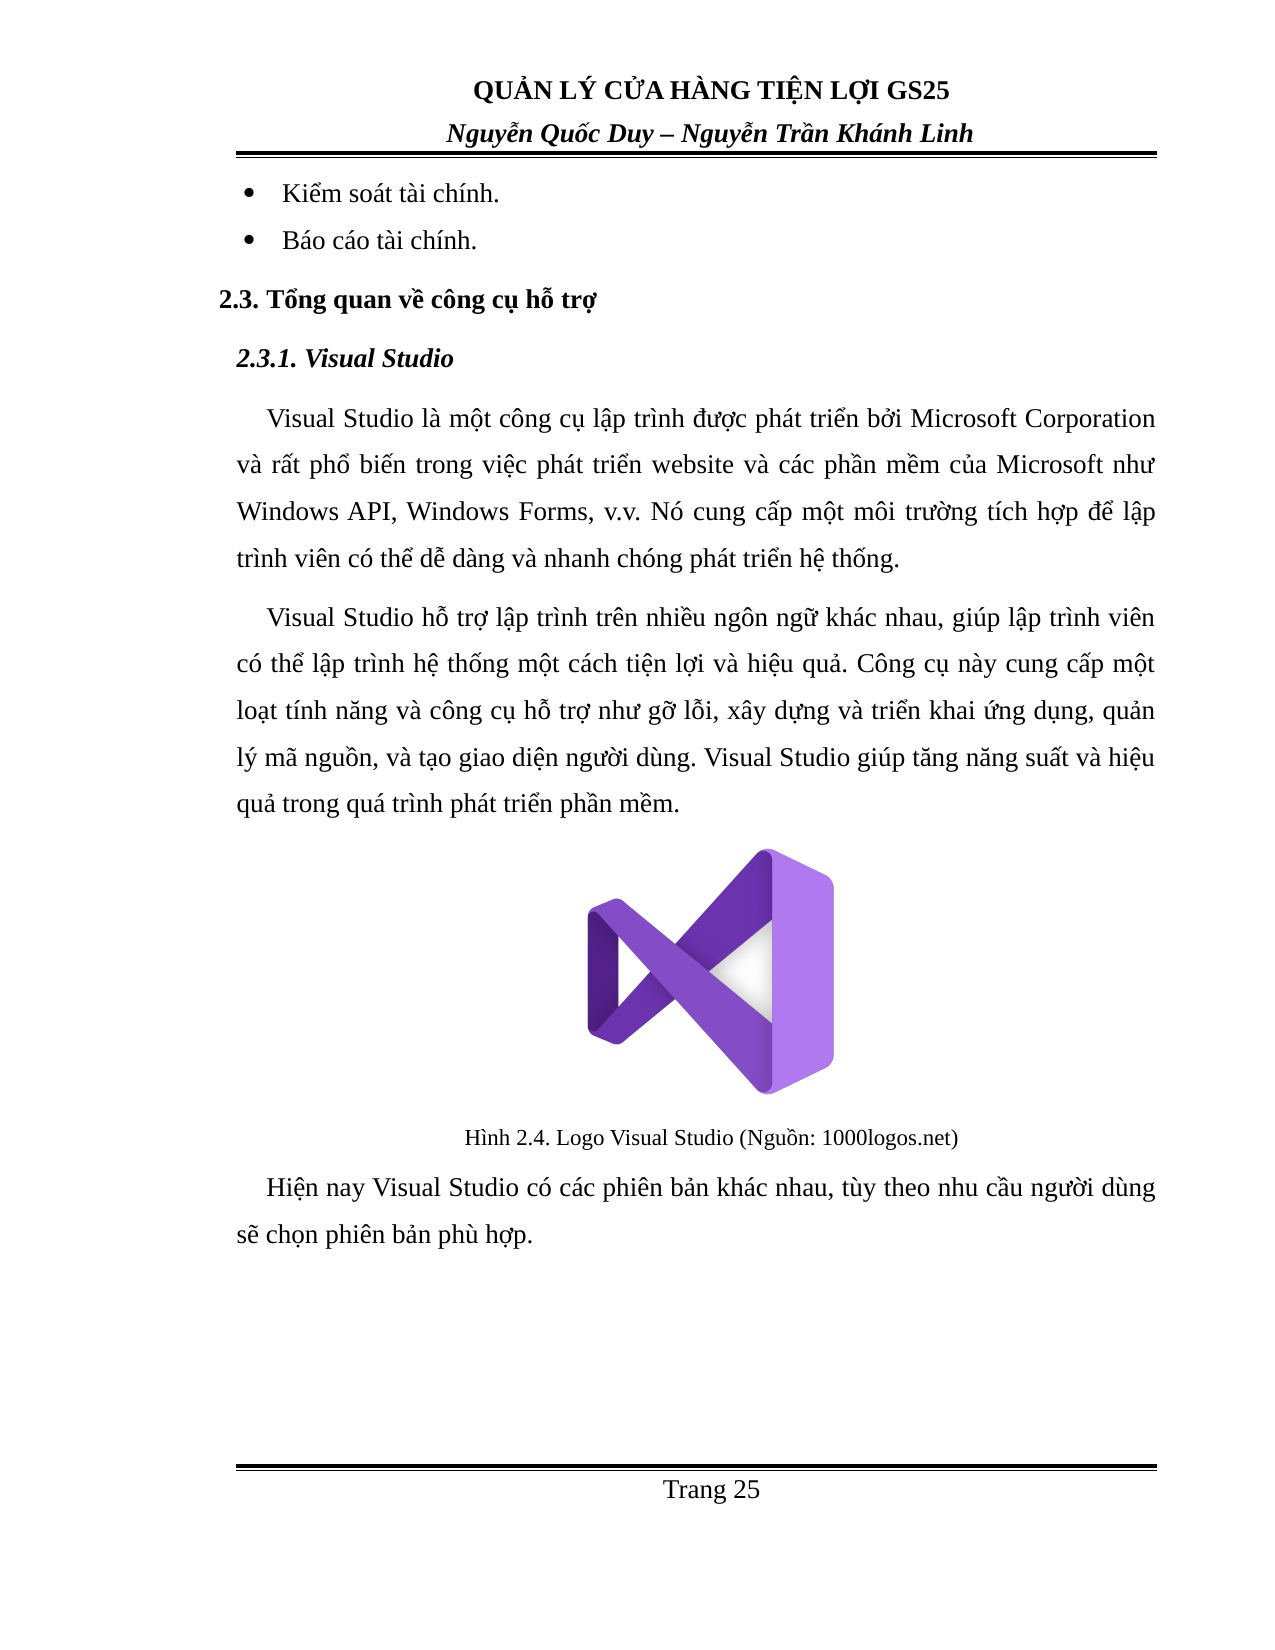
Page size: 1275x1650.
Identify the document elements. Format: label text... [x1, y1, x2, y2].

list Kiểm soát tài chính. [244, 177, 1157, 208]
text Visual Studio là một công cụ lập trình được phát triển bởi Microsoft Corporation và rất phổ biến trong việc phát triển website và các phần mềm của Microsoft như Windows API, Windows Forms, v.v. Nó cung cấp một môi trường tích hợp để lập trình viên có thể dễ dàng và nhanh chóng phát triển hệ thống. [236, 402, 1157, 573]
subtitle Tổng quan về công cụ hỗ trợ [207, 283, 1157, 314]
text Hiện nay Visual Studio có các phiên bản khác nhau, tùy theo nhu cầu người dùng sẽ chọn phiên bản phù hợp. [236, 1171, 1157, 1249]
text Visual Studio hỗ trợ lập trình trên nhiều ngôn ngữ khác nhau, giúp lập trình viên có thể lập trình hệ thống một cách tiện lợi và hiệu quả. Công cụ này cung cấp một loạt tính năng và công cụ hỗ trợ như gỡ lỗi, xây dựng và triển khai ứng dụng, quản lý mã nguồn, và tạo giao diện người dùng. Visual Studio giúp tăng năng suất và hiệu quả trong quá trình phát triển phần mềm. [236, 601, 1157, 819]
picture [489, 846, 934, 1097]
subtitle Visual Studio [207, 343, 1157, 374]
list Báo cáo tài chính. [244, 224, 1157, 255]
